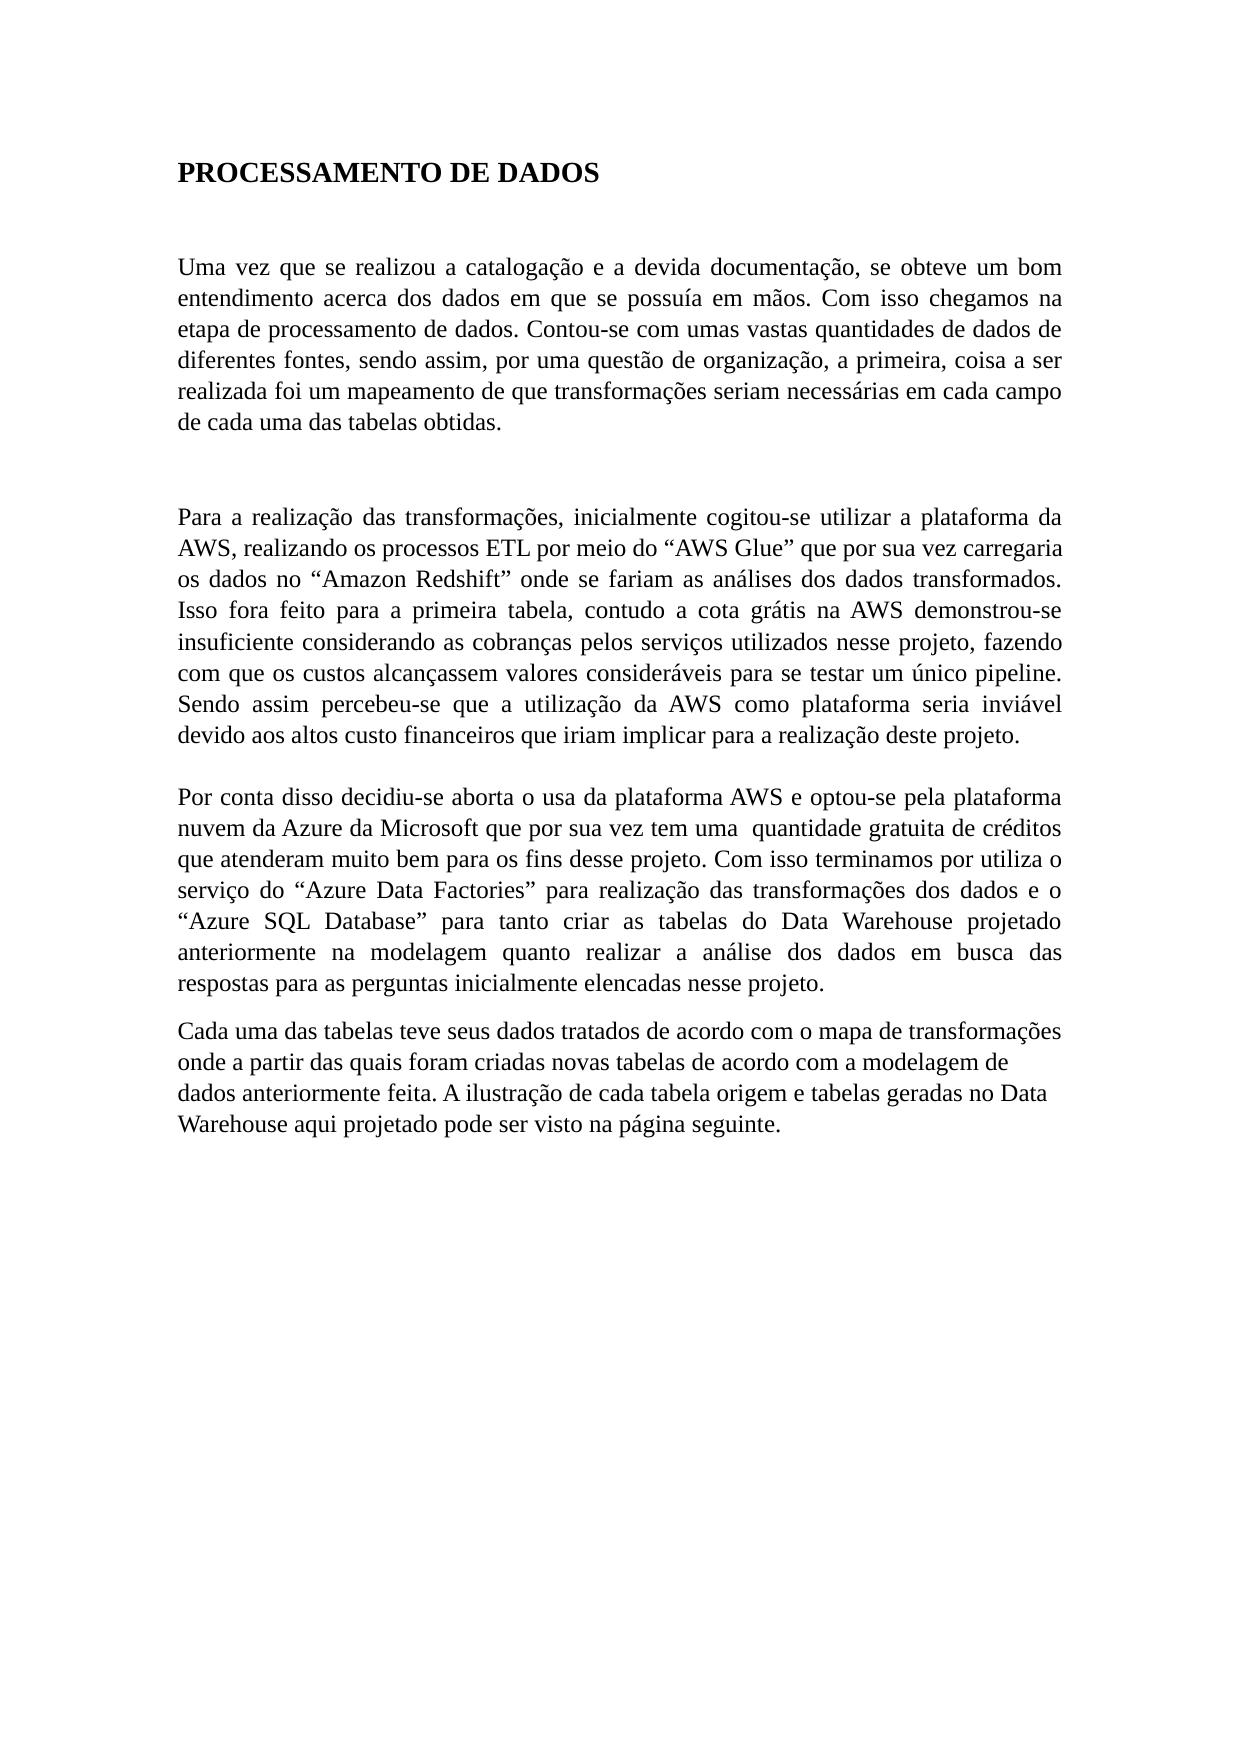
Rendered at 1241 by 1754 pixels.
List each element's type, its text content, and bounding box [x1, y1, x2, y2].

text Uma vez que se realizou a catalogação e a devida documentação, se obteve um bom entendimento acerca dos dados em que se possuía em mãos. Com isso chegamos na etapa de processamento de dados. Contou-se com umas vastas quantidades de dados de diferentes fontes, sendo assim, por uma questão de organização, a primeira, coisa a ser realizada foi um mapeamento de que transformações seriam necessárias em cada campo de cada uma das tabelas obtidas. [177, 252, 1063, 436]
subtitle Processamento de dados [177, 156, 1063, 189]
list Para a realização das transformações, inicialmente cogitou-se utilizar a plataforma da AWS, realizando os processos ETL por meio do “AWS Glue” que por sua vez carregaria os dados no “Amazon Redshift” onde se fariam as análises dos dados transformados. Isso fora feito para a primeira tabela, contudo a cota grátis na AWS demonstrou-se insuficiente considerando as cobranças pelos serviços utilizados nesse projeto, fazendo com que os custos alcançassem valores consideráveis para se testar um único pipeline. Sendo assim percebeu-se que a utilização da AWS como plataforma seria inviável devido aos altos custo financeiros que iriam implicar para a realização deste projeto. [177, 502, 1063, 748]
text Cada uma das tabelas teve seus dados tratados de acordo com o mapa de transformações onde a partir das quais foram criadas novas tabelas de acordo com a modelagem de dados anteriormente feita. A ilustração de cada tabela origem e tabelas geradas no Data Warehouse aqui projetado pode ser visto na página seguinte. [177, 1016, 1063, 1138]
list Por conta disso decidiu-se aborta o usa da plataforma AWS e optou-se pela plataforma nuvem da Azure da Microsoft que por sua vez tem uma quantidade gratuita de créditos que atenderam muito bem para os fins desse projeto. Com isso terminamos por utiliza o serviço do “Azure Data Factories” para realização das transformações dos dados e o “Azure SQL Database” para tanto criar as tabelas do Data Warehouse projetado anteriormente na modelagem quanto realizar a análise dos dados em busca das respostas para as perguntas inicialmente elencadas nesse projeto. [177, 782, 1063, 997]
